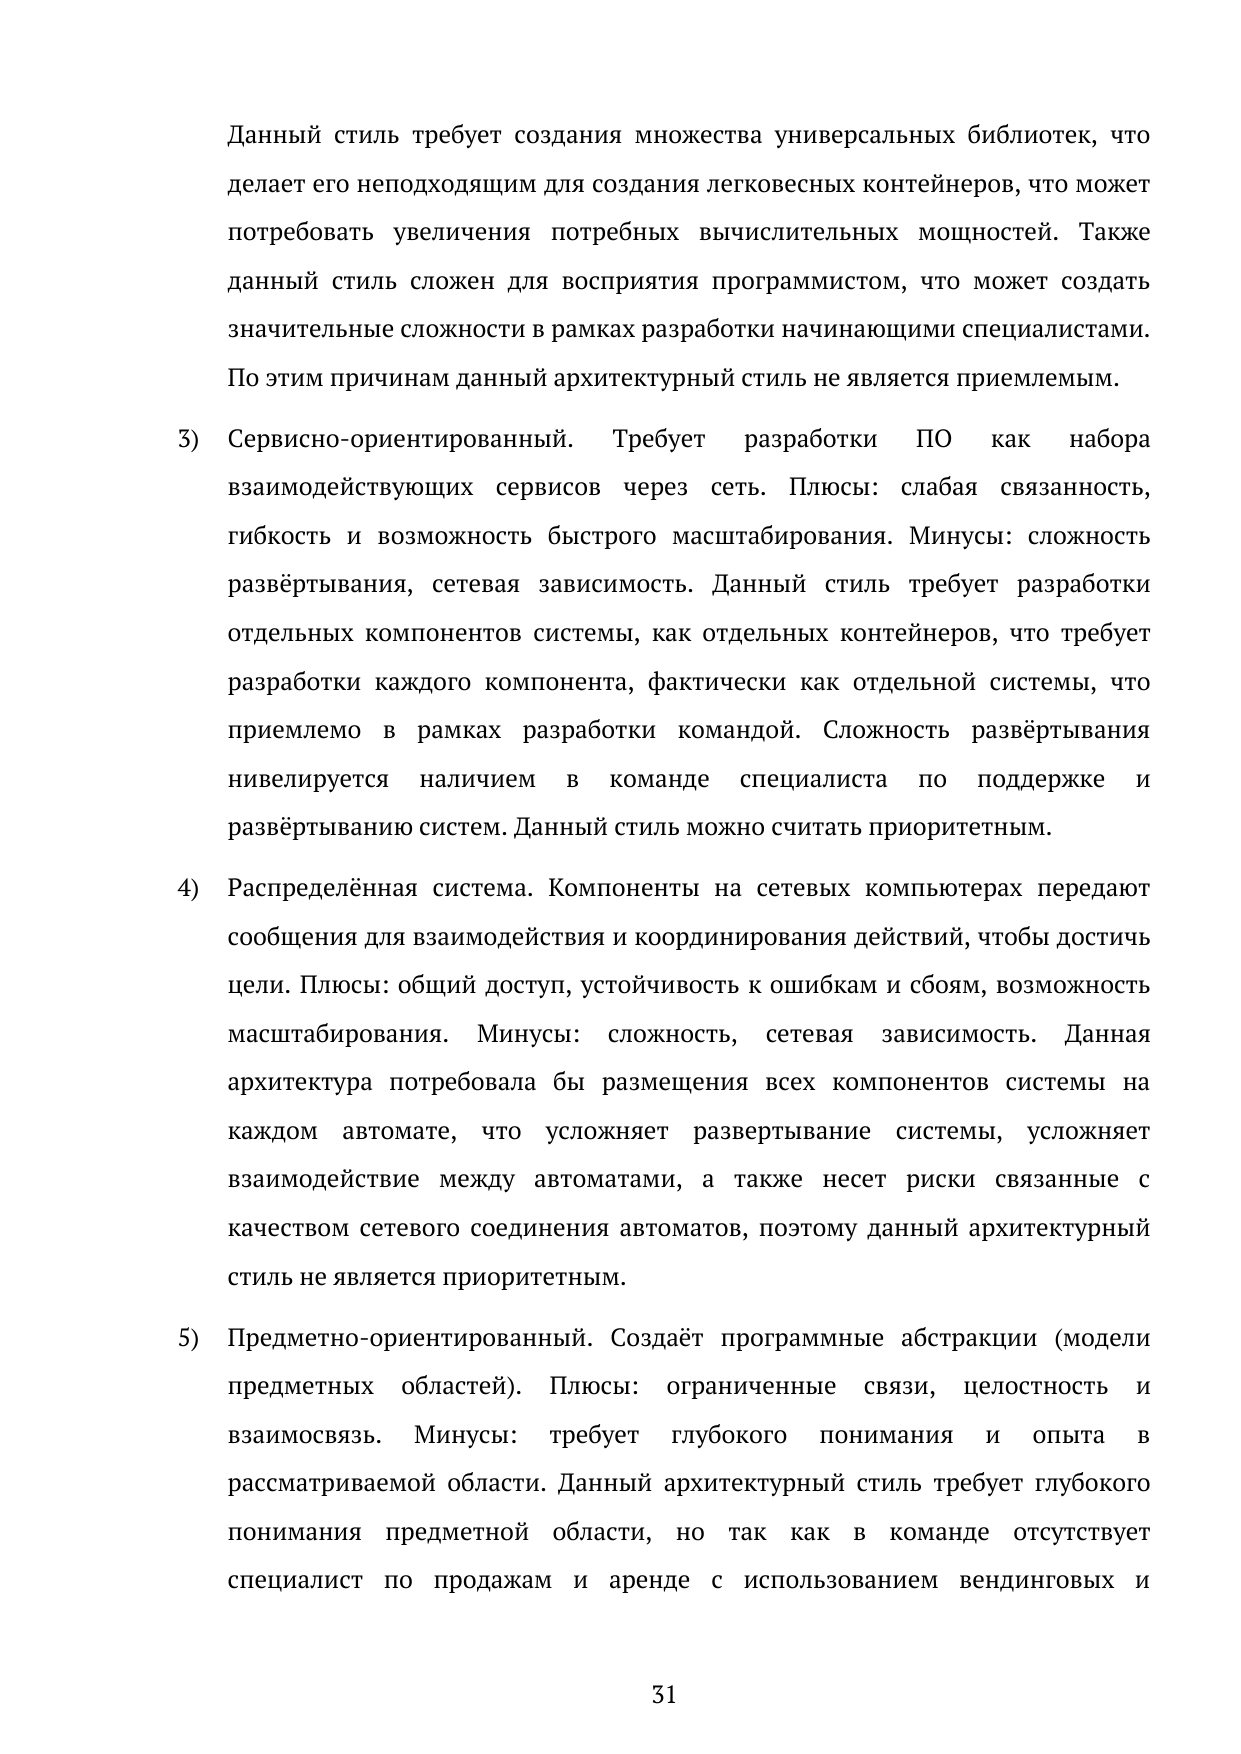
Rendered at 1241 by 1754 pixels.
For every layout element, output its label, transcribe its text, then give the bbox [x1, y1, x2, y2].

list Распределённая система. Компоненты на сетевых компьютерах передают сообщения для взаимодействия и координирования действий, чтобы достичь цели. Плюсы: общий доступ, устойчивость к ошибкам и сбоям, возможность масштабирования. Минусы: сложность, сетевая зависимость. Данная архитектура потребовала бы размещения всех компонентов системы на каждом автомате, что усложняет развертывание системы, усложняет взаимодействие между автоматами, а также несет риски связанные с качеством сетевого соединения автоматов, поэтому данный архитектурный стиль не является приоритетным. [177, 871, 1152, 1292]
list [177, 118, 1152, 393]
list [177, 1321, 1152, 1596]
list Сервисно-ориентированный. Требует разработки ПО как набора взаимодействующих сервисов через сеть. Плюсы: слабая связанность, гибкость и возможность быстрого масштабирования. Минусы: сложность развёртывания, сетевая зависимость. Данный стиль требует разработки отдельных компонентов системы, как отдельных контейнеров, что требует разработки каждого компонента, фактически как отдельной системы, что приемлемо в рамках разработки командой. Сложность развёртывания нивелируется наличием в команде специалиста по поддержке и развёртыванию систем. Данный стиль можно считать приоритетным. [177, 422, 1152, 843]
